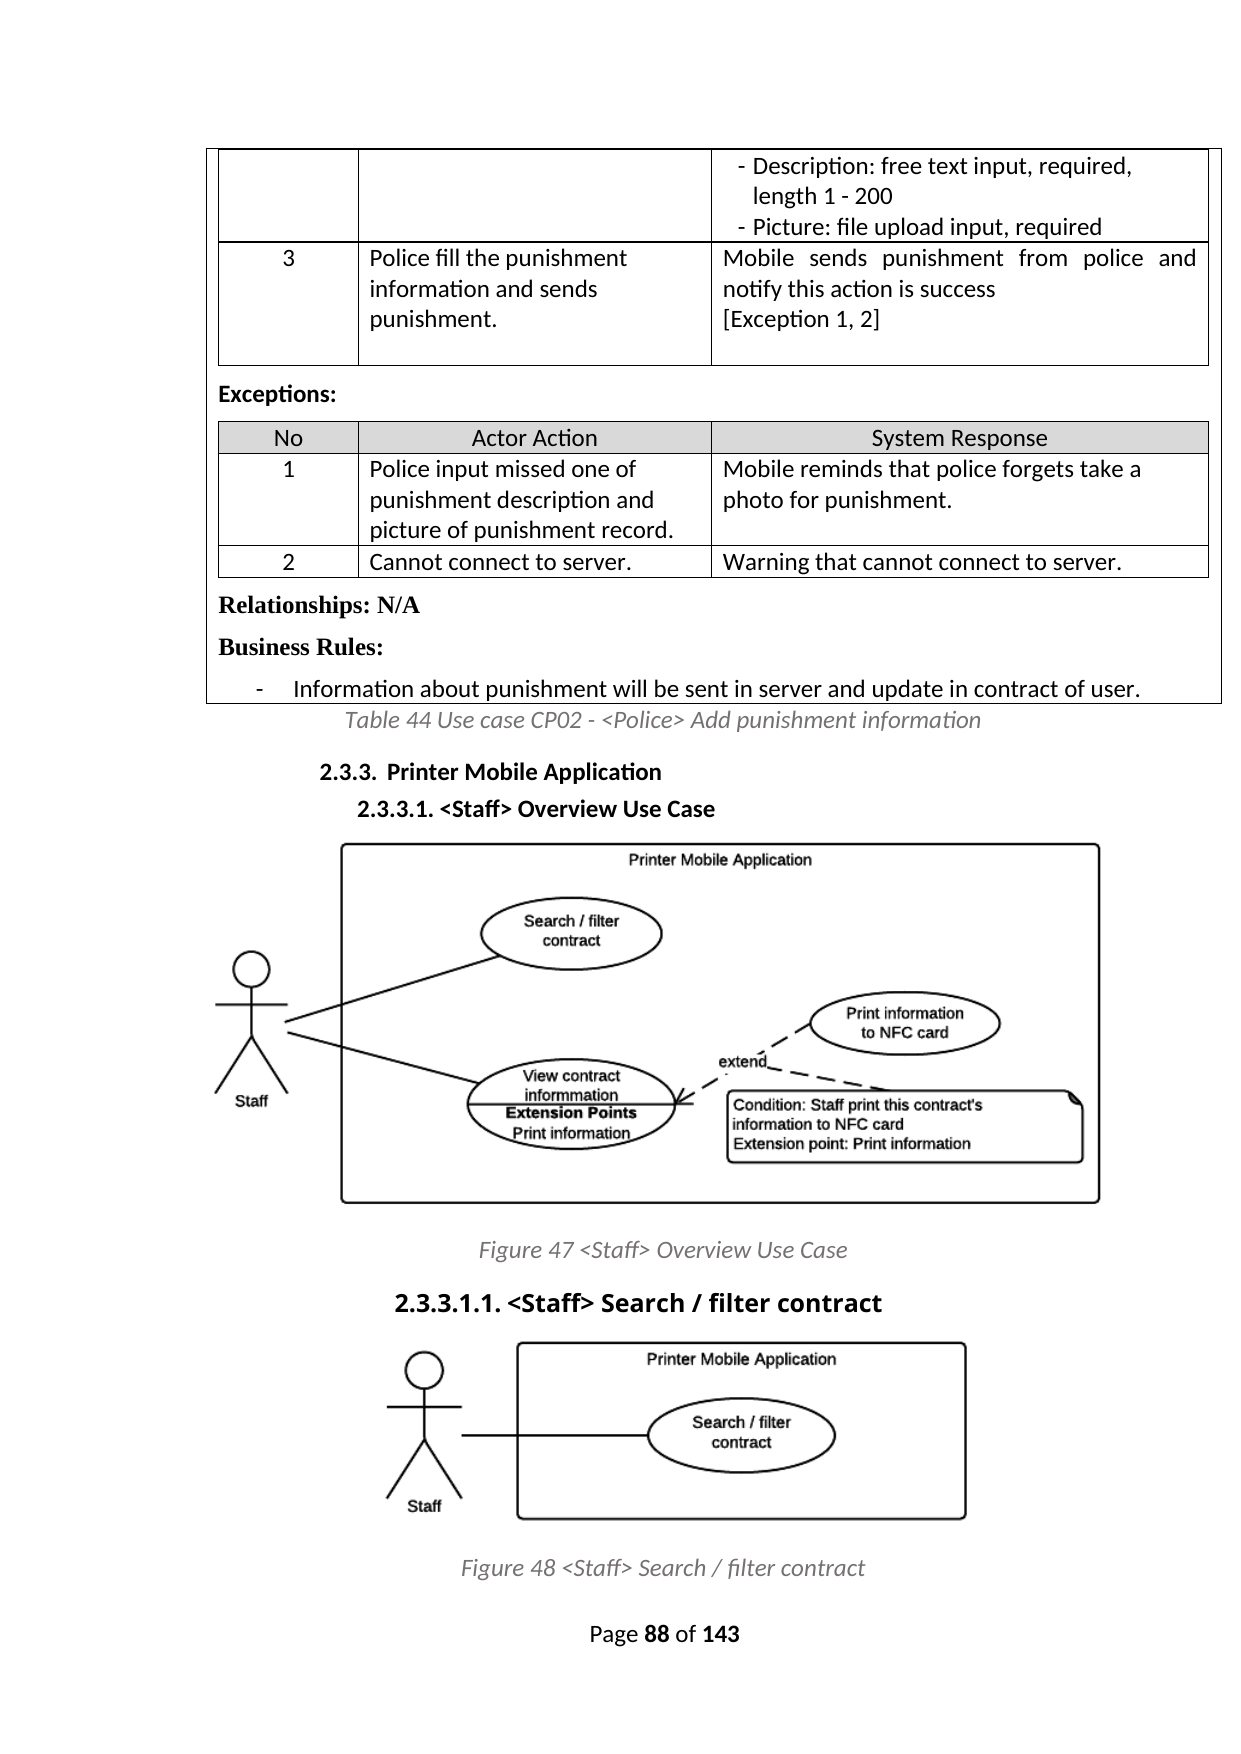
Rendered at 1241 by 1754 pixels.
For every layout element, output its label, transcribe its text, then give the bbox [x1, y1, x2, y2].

subtitle <Staff> Search / filter contract [394, 1286, 1122, 1320]
picture [207, 825, 1122, 1216]
subtitle <Staff> Overview Use Case [357, 793, 1122, 823]
subtitle Printer Mobile Application [319, 756, 1122, 786]
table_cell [207, 149, 1221, 703]
picture [341, 1322, 988, 1533]
text Table 44 Use case CP02 - <Police> Add punishment information [207, 704, 1122, 735]
